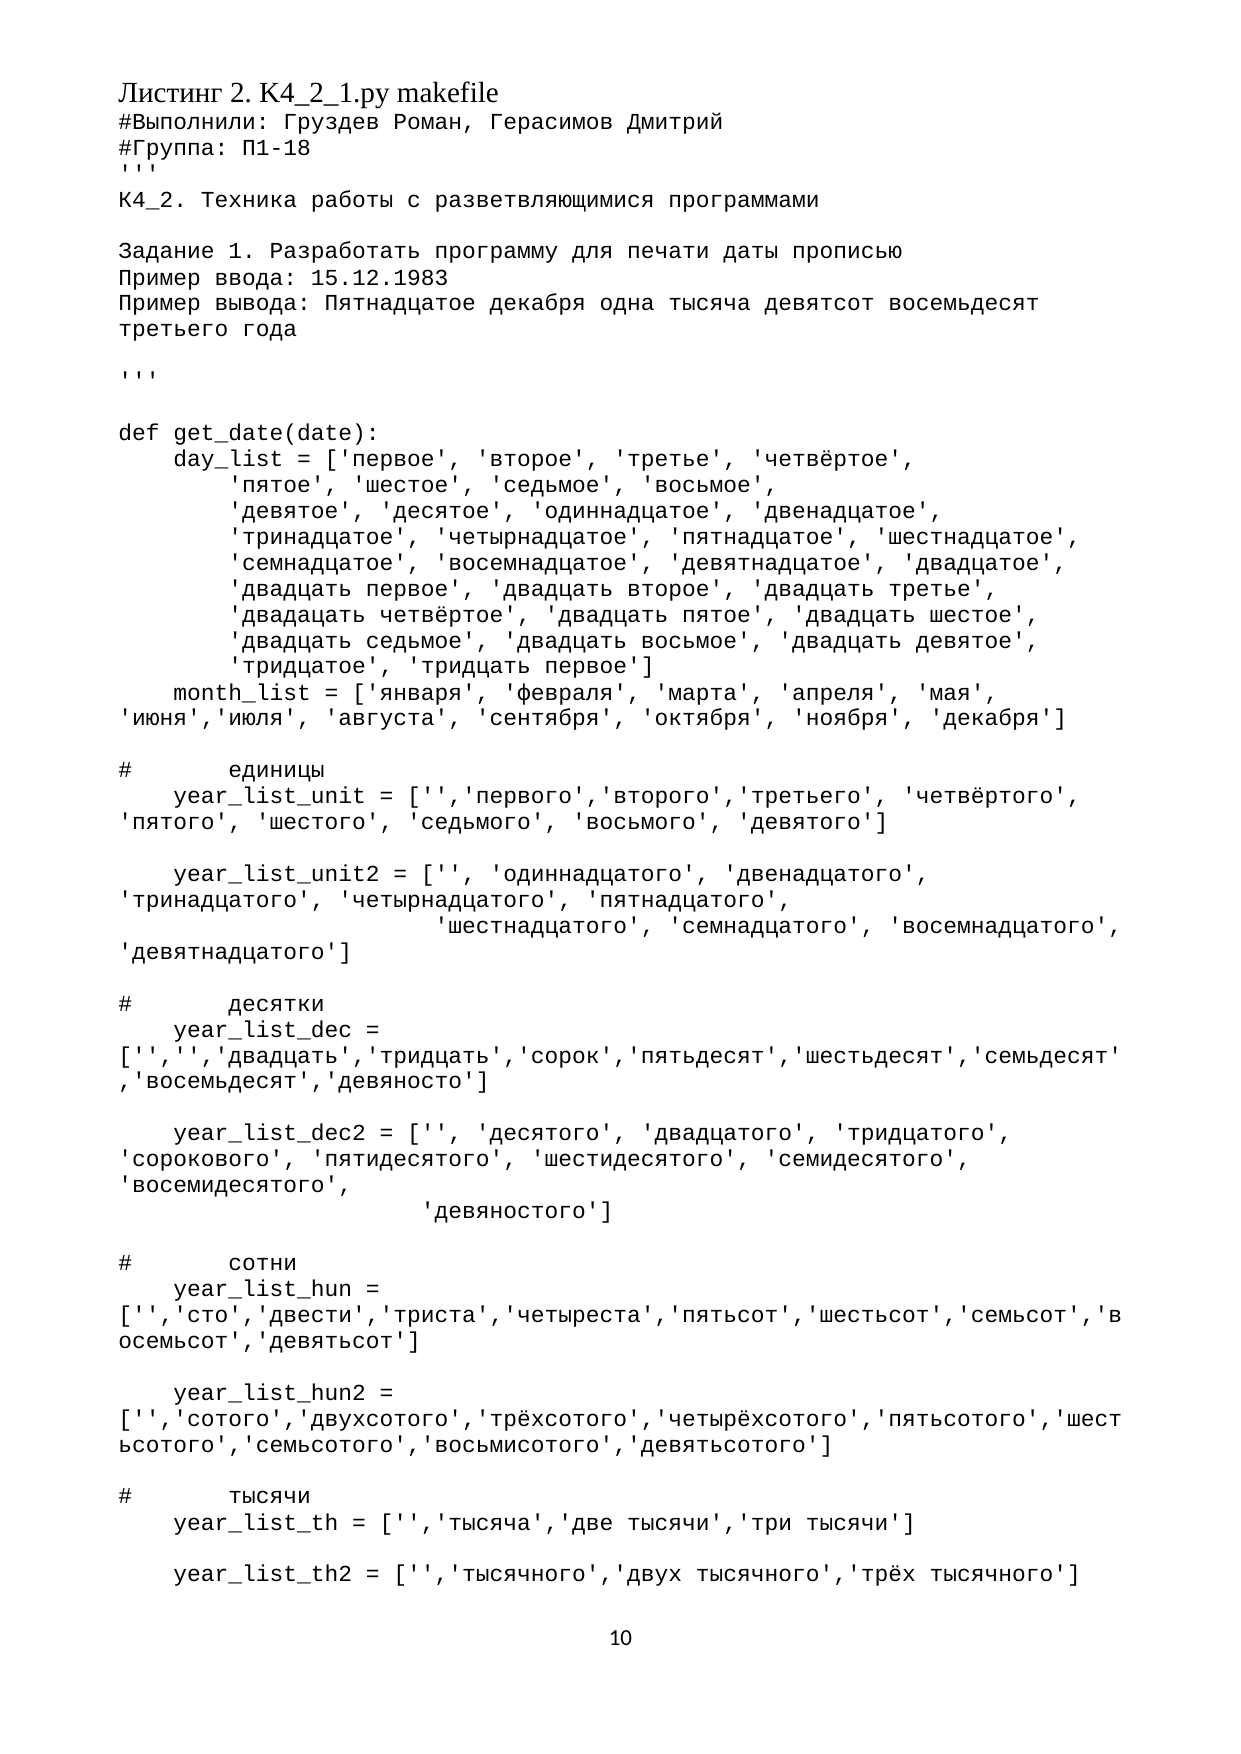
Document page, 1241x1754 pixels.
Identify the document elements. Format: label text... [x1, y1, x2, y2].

text year_list_hun = ['','сто','двести','триста','четыреста','пятьсот','шестьсот','семьсот','восемьсот','девятьсот'] [118, 1277, 1122, 1355]
text 'пятое', 'шестое', 'седьмое', 'восьмое', [118, 473, 1122, 499]
text 'девяностого'] [118, 1199, 1122, 1226]
text Пример вывода: Пятнадцатое декабря одна тысяча девятсот восемьдесят третьего года [118, 292, 1122, 344]
text day_list = ['первое', 'второе', 'третье', 'четвёртое', [118, 447, 1122, 473]
text year_list_dec = ['','','двадцать','тридцать','сорок','пятьдесят','шестьдесят','семьдесят','восемьдесят','девяносто'] [118, 1018, 1122, 1096]
text 'двадцать седьмое', 'двадцать восьмое', 'двадцать девятое', [118, 629, 1122, 655]
text # тысячи [118, 1485, 1122, 1511]
text year_list_th = ['','тысяча','две тысячи','три тысячи'] [118, 1511, 1122, 1537]
text year_list_th2 = ['','тысячного','двух тысячного','трёх тысячного'] [118, 1563, 1122, 1589]
text year_list_hun2 = ['','сотого','двухсотого','трёхсотого','четырёхсотого','пятьсотого','шестьсотого','семьсотого','восьмисотого','девятьсотого'] [118, 1381, 1122, 1459]
text # единицы [118, 759, 1122, 784]
text 'тридцатое', 'тридцать первое'] [118, 655, 1122, 681]
text 'двадацать четвёртое', 'двадцать пятое', 'двадцать шестое', [118, 603, 1122, 629]
text 'тринадцатое', 'четырнадцатое', 'пятнадцатое', 'шестнадцатое', [118, 525, 1122, 551]
text Задание 1. Разработать программу для печати даты прописью [118, 240, 1122, 266]
text year_list_unit = ['','первого','второго','третьего', 'четвёртого', 'пятого', 'шестого', 'седьмого', 'восьмого', 'девятого'] [118, 784, 1122, 836]
text #Выполнили: Груздев Роман, Герасимов Дмитрий [118, 110, 1122, 136]
text Пример ввода: 15.12.1983 [118, 266, 1122, 292]
text К4_2. Техника работы с разветвляющимися программами [118, 188, 1122, 214]
text def get_date(date): [118, 421, 1122, 447]
text Листинг 2. K4_2_1.py makefile [118, 75, 1122, 108]
text 'семнадцатое', 'восемнадцатое', 'девятнадцатое', 'двадцатое', [118, 551, 1122, 577]
text 'двадцать первое', 'двадцать второе', 'двадцать третье', [118, 577, 1122, 603]
text ''' [118, 369, 1122, 396]
text # сотни [118, 1251, 1122, 1277]
text 'девятое', 'десятое', 'одиннадцатое', 'двенадцатое', [118, 499, 1122, 525]
text month_list = ['января', 'февраля', 'марта', 'апреля', 'мая', 'июня','июля', 'августа', 'сентября', 'октября', 'ноября', 'декабря'] [118, 681, 1122, 733]
text year_list_dec2 = ['', 'десятого', 'двадцатого', 'тридцатого', 'сорокового', 'пятидесятого', 'шестидесятого', 'семидесятого', 'восемидесятого', [118, 1122, 1122, 1199]
text year_list_unit2 = ['', 'одиннадцатого', 'двенадцатого', 'тринадцатого', 'четырнадцатого', 'пятнадцатого', [118, 862, 1122, 914]
text #Группа: П1-18 [118, 136, 1122, 162]
text ''' [118, 162, 1122, 188]
text # десятки [118, 992, 1122, 1018]
text 'шестнадцатого', 'семнадцатого', 'восемнадцатого', 'девятнадцатого'] [118, 914, 1122, 966]
